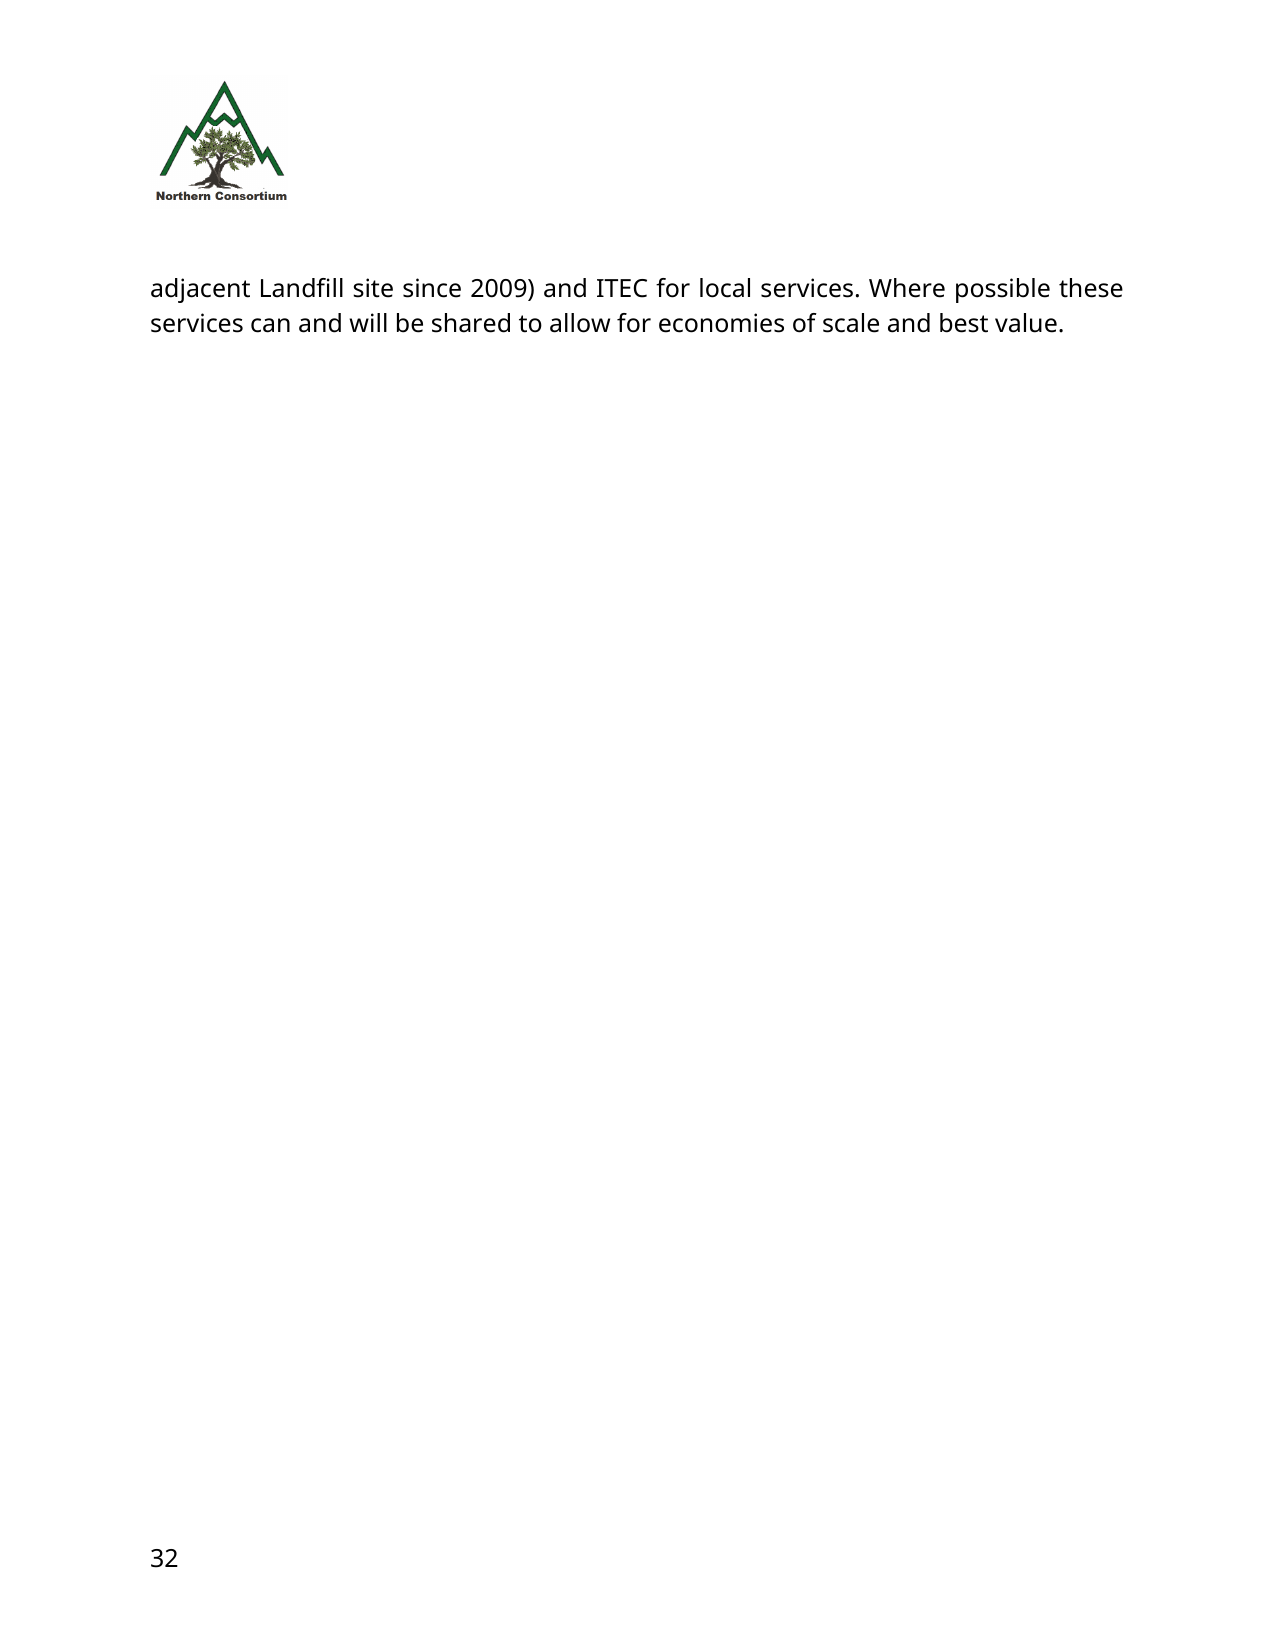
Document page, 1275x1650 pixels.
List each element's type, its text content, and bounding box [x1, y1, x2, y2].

picture [150, 75, 288, 209]
